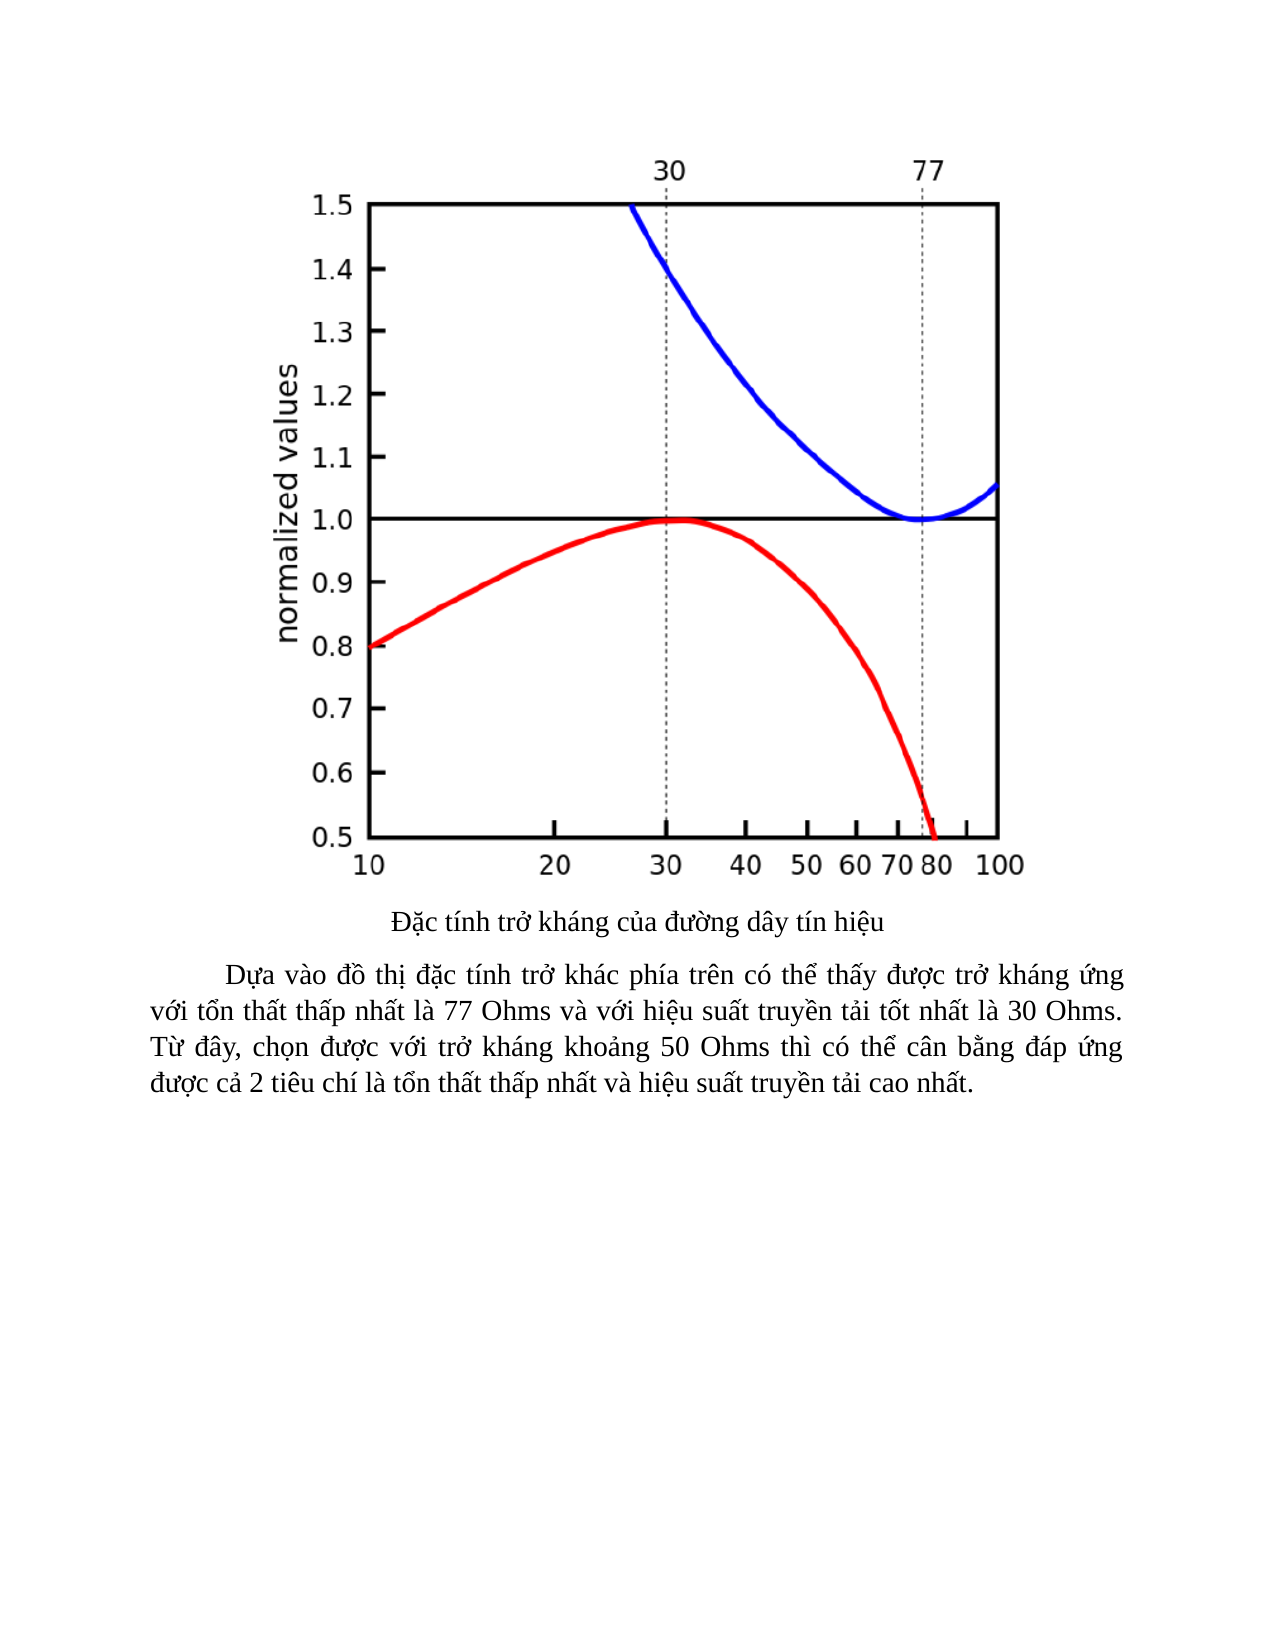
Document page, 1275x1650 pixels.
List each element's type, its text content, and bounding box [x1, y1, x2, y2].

picture [224, 150, 1051, 885]
text Đặc tính trở kháng của đường dây tín hiệu [150, 904, 1125, 937]
text Dựa vào đồ thị đặc tính trở khác phía trên có thể thấy được trở kháng ứng với tổn thất thấp nhất là 77 Ohms và với hiệu suất truyền tải tốt nhất là 30 Ohms. Từ đây, chọn được với trở kháng khoảng 50 Ohms thì có thể cân bằng đáp ứng được cả 2 tiêu chí là tổn thất thấp nhất và hiệu suất truyền tải cao nhất. [150, 957, 1125, 1099]
